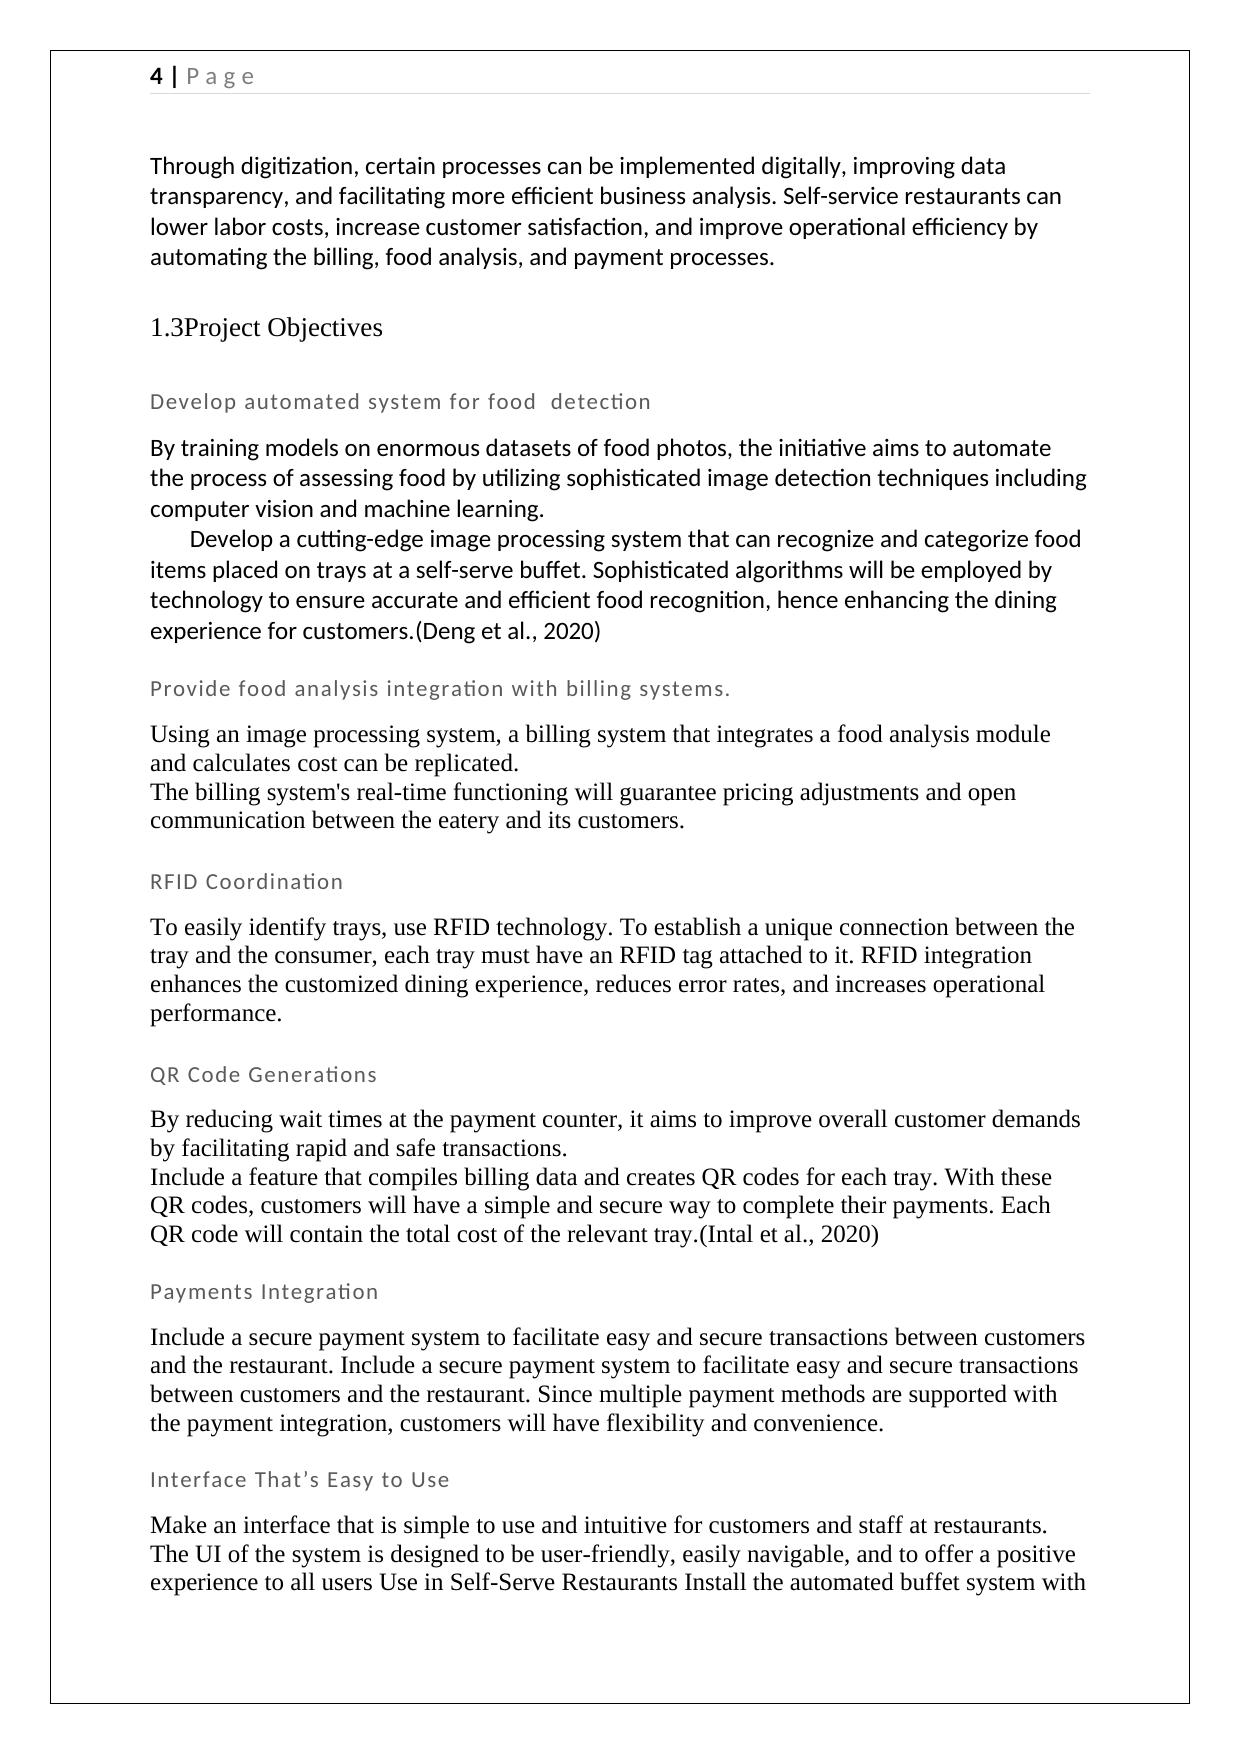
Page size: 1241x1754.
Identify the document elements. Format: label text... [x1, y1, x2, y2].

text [150, 1510, 1090, 1596]
text Include a secure payment system to facilitate easy and secure transactions between customers and the restaurant. Include a secure payment system to facilitate easy and secure transactions between customers and the restaurant. Since multiple payment methods are supported with the payment integration, customers will have flexibility and convenience. [150, 1322, 1090, 1437]
subtitle Provide food analysis integration with billing systems. [150, 674, 1090, 702]
text Through digitization, certain processes can be implemented digitally, improving data transparency, and facilitating more efficient business analysis. Self-service restaurants can lower labor costs, increase customer satisfaction, and improve operational efficiency by automating the billing, food analysis, and payment processes. [150, 150, 1090, 272]
subtitle RFID Coordination [150, 867, 1090, 895]
text By training models on enormous datasets of food photos, the initiative aims to automate the process of assessing food by utilizing sophisticated image detection techniques including computer vision and machine learning. [150, 432, 1090, 524]
text By reducing wait times at the payment counter, it aims to improve overall customer demands by facilitating rapid and safe transactions. [150, 1104, 1090, 1162]
subtitle Interface That’s Easy to Use [150, 1465, 1090, 1493]
text Develop a cutting-edge image processing system that can recognize and categorize food items placed on trays at a self-serve buffet. Sophisticated algorithms will be employed by technology to ensure accurate and efficient food recognition, hence enhancing the dining experience for customers. [150, 524, 1090, 646]
text The billing system's real-time functioning will guarantee pricing adjustments and open communication between the eatery and its customers. [150, 777, 1090, 834]
text Include a feature that compiles billing data and creates QR codes for each tray. With these QR codes, customers will have a simple and secure way to complete their payments. Each QR code will contain the total cost of the relevant tray. [150, 1162, 1090, 1248]
subtitle 1.3Project Objectives [150, 312, 1090, 343]
subtitle Payments Integration [150, 1277, 1090, 1305]
text Using an image processing system, a billing system that integrates a food analysis module and calculates cost can be replicated. [150, 719, 1090, 777]
subtitle QR Code Generations [150, 1060, 1090, 1088]
subtitle Develop automated system for food detection [150, 387, 1090, 415]
text To easily identify trays, use RFID technology. To establish a unique connection between the tray and the consumer, each tray must have an RFID tag attached to it. RFID integration enhances the customized dining experience, reduces error rates, and increases operational performance. [150, 912, 1090, 1027]
